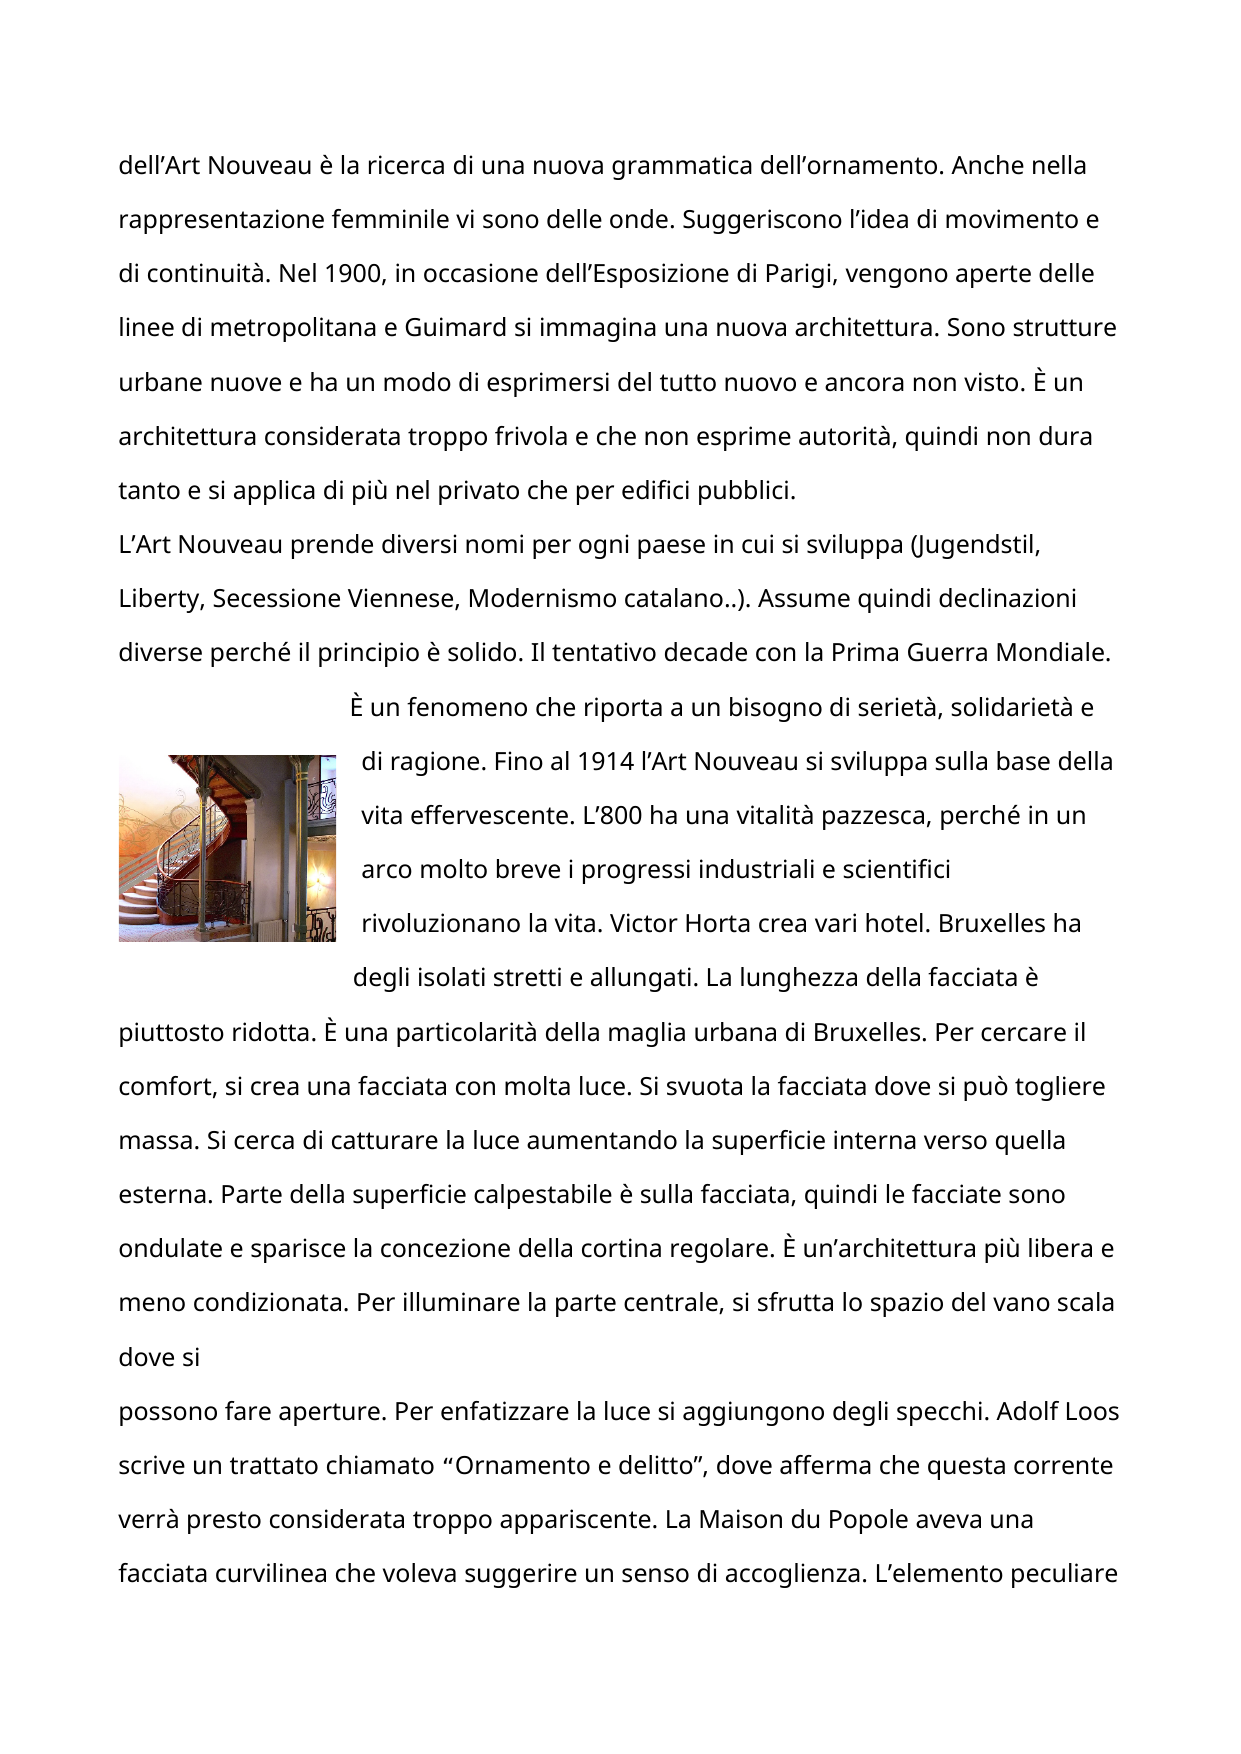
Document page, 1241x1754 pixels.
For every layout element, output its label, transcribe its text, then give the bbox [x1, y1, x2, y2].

picture [117, 755, 336, 940]
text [118, 148, 1122, 518]
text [118, 1393, 1122, 1601]
text rivoluzionano la vita. Victor Horta crea vari hotel. Bruxelles ha degli isolati stretti e allungati. La lunghezza della facciata è piuttosto ridotta. È una particolarità della maglia urbana di Bruxelles. Per cercare il comfort, si crea una facciata con molta luce. Si svuota la facciata dove si può togliere massa. Si cerca di catturare la luce aumentando la superficie interna verso quella esterna. Parte della superficie calpestabile è sulla facciata, quindi le facciate sono ondulate e sparisce la concezione della cortina regolare. È un’architettura più libera e meno condizionata. Per illuminare la parte centrale, si sfrutta lo spazio del vano scala dove si [118, 906, 1122, 1384]
text L’Art Nouveau prende diversi nomi per ogni paese in cui si sviluppa (Jugendstil, Liberty, Secessione Viennese, Modernismo catalano..). Assume quindi declinazioni diverse perché il principio è solido. Il tentativo decade con la Prima Guerra Mondiale. È un fenomeno che riporta a un bisogno di serietà, solidarietà e di ragione. Fino al 1914 l’Art Nouveau si sviluppa sulla base della vita effervescente. L’800 ha una vitalità pazzesca, perché in un arco molto breve i progressi industriali e scientifici [118, 527, 1122, 897]
